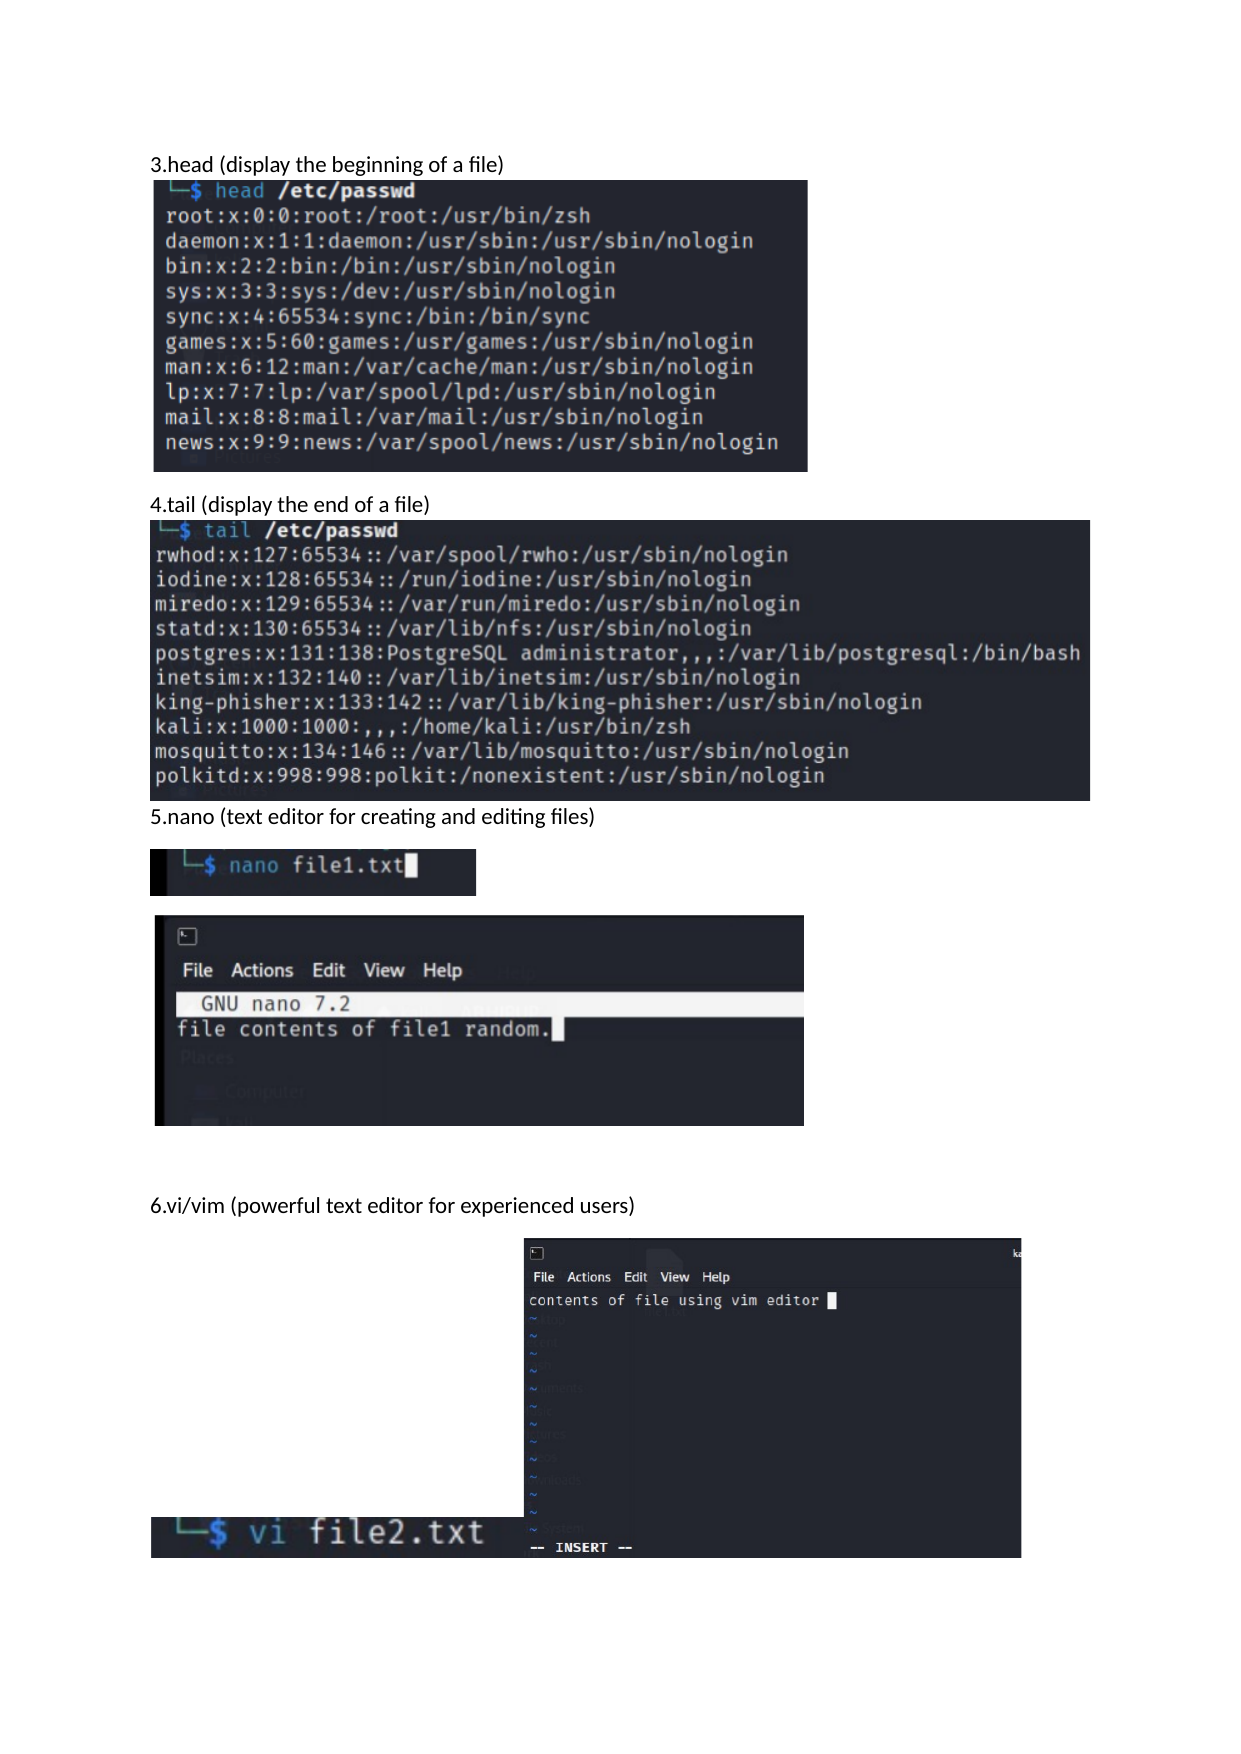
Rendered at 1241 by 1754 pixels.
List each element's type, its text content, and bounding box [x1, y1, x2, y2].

text 4.tail (display the end of a file) 5.nano (text editor for creating and editing files) [150, 490, 1090, 520]
picture [150, 180, 808, 472]
text 4.tail (display the end of a file) 5.nano (text editor for creating and editing files) [150, 801, 1090, 831]
picture [150, 1238, 1022, 1558]
picture [150, 914, 804, 1126]
picture [150, 520, 1091, 801]
picture [150, 849, 477, 896]
text 6.vi/vim (powerful text editor for experienced users) [150, 1191, 1090, 1219]
